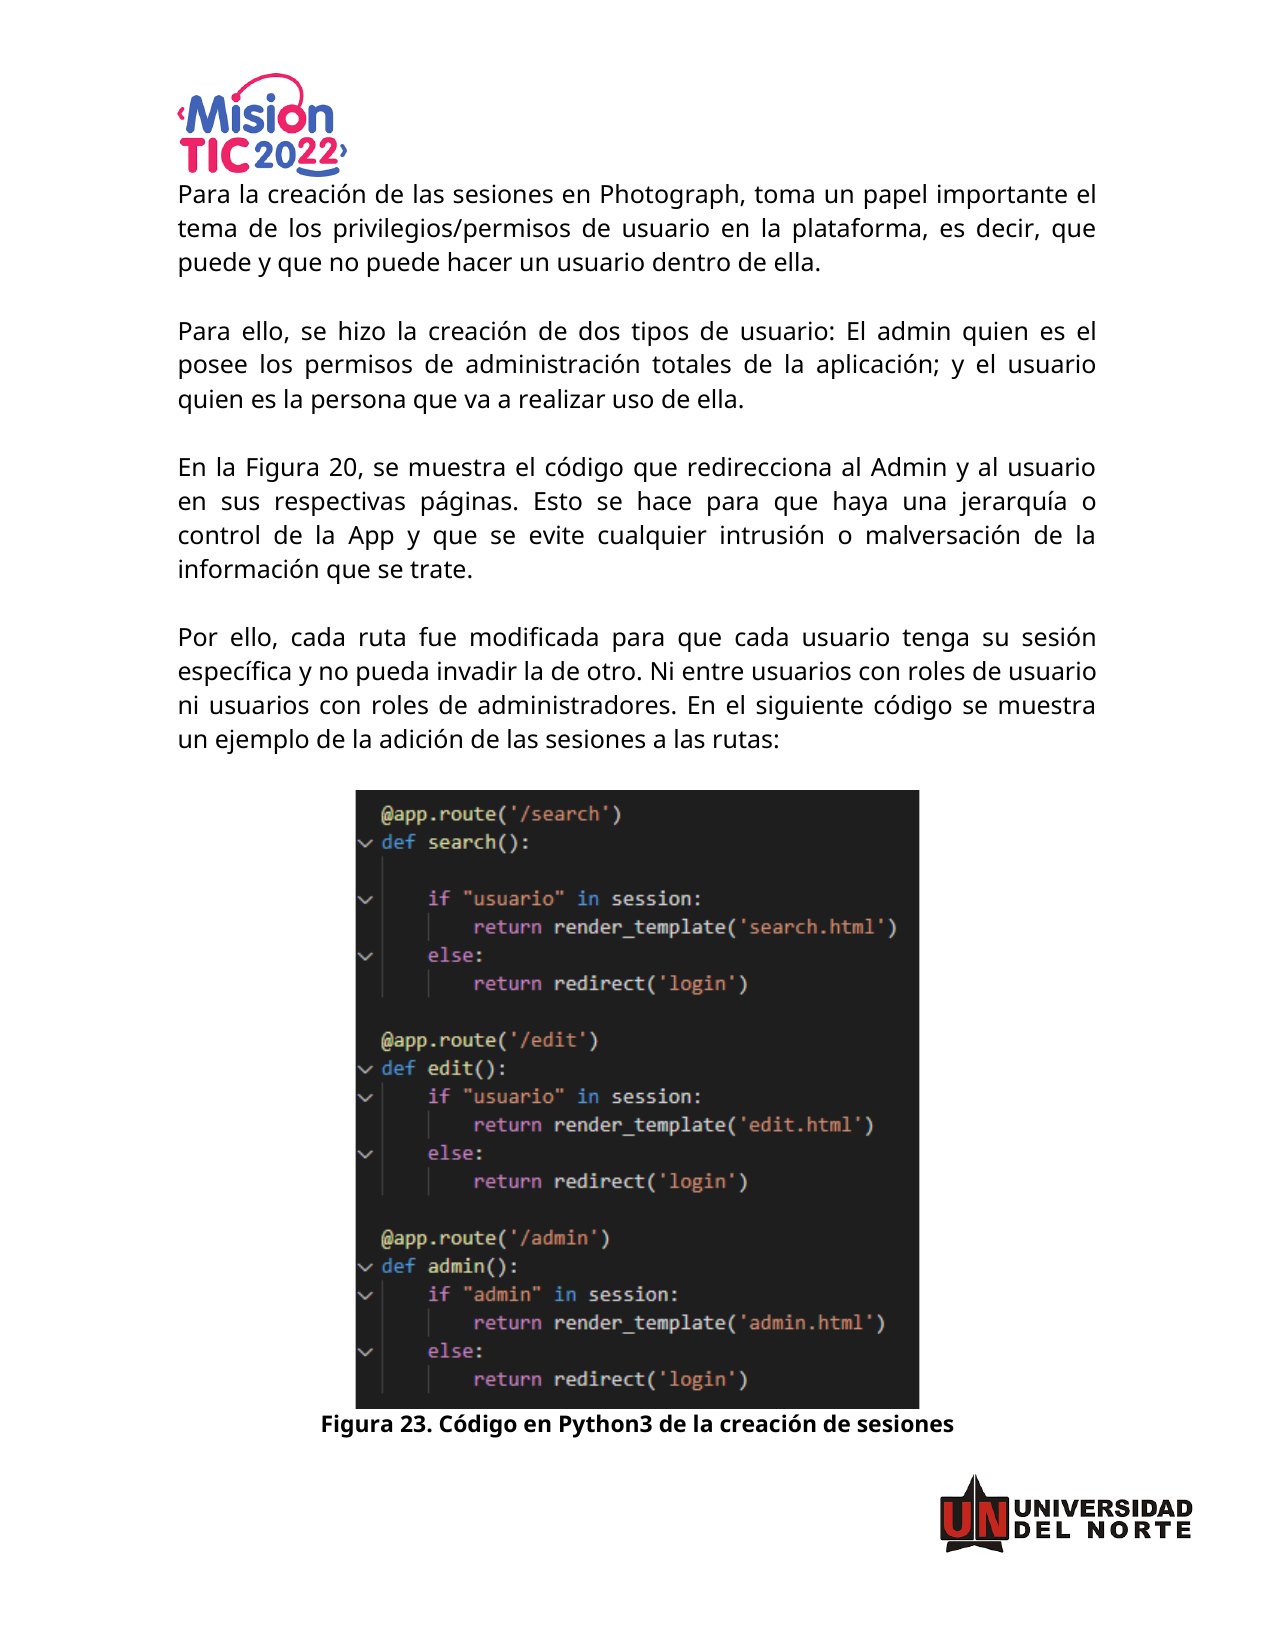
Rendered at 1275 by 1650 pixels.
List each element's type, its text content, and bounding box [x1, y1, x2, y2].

picture [928, 1459, 1202, 1563]
text Figura 23. Código en Python3 de la creación de sesiones [177, 1408, 1098, 1439]
picture [355, 790, 920, 1409]
text Para la creación de las sesiones en Photograph, toma un papel importante el tema de los privilegios/permisos de usuario en la plataforma, es decir, que puede y que no puede hacer un usuario dentro de ella. [177, 177, 1098, 279]
picture [177, 73, 347, 177]
text Por ello, cada ruta fue modificada para que cada usuario tenga su sesión específica y no pueda invadir la de otro. Ni entre usuarios con roles de usuario ni usuarios con roles de administradores. En el siguiente código se muestra un ejemplo de la adición de las sesiones a las rutas: [177, 620, 1098, 756]
text Para ello, se hizo la creación de dos tipos de usuario: El admin quien es el posee los permisos de administración totales de la aplicación; y el usuario quien es la persona que va a realizar uso de ella. [177, 313, 1098, 415]
text En la Figura 20, se muestra el código que redirecciona al Admin y al usuario en sus respectivas páginas. Esto se hace para que haya una jerarquía o control de la App y que se evite cualquier intrusión o malversación de la información que se trate. [177, 449, 1098, 586]
